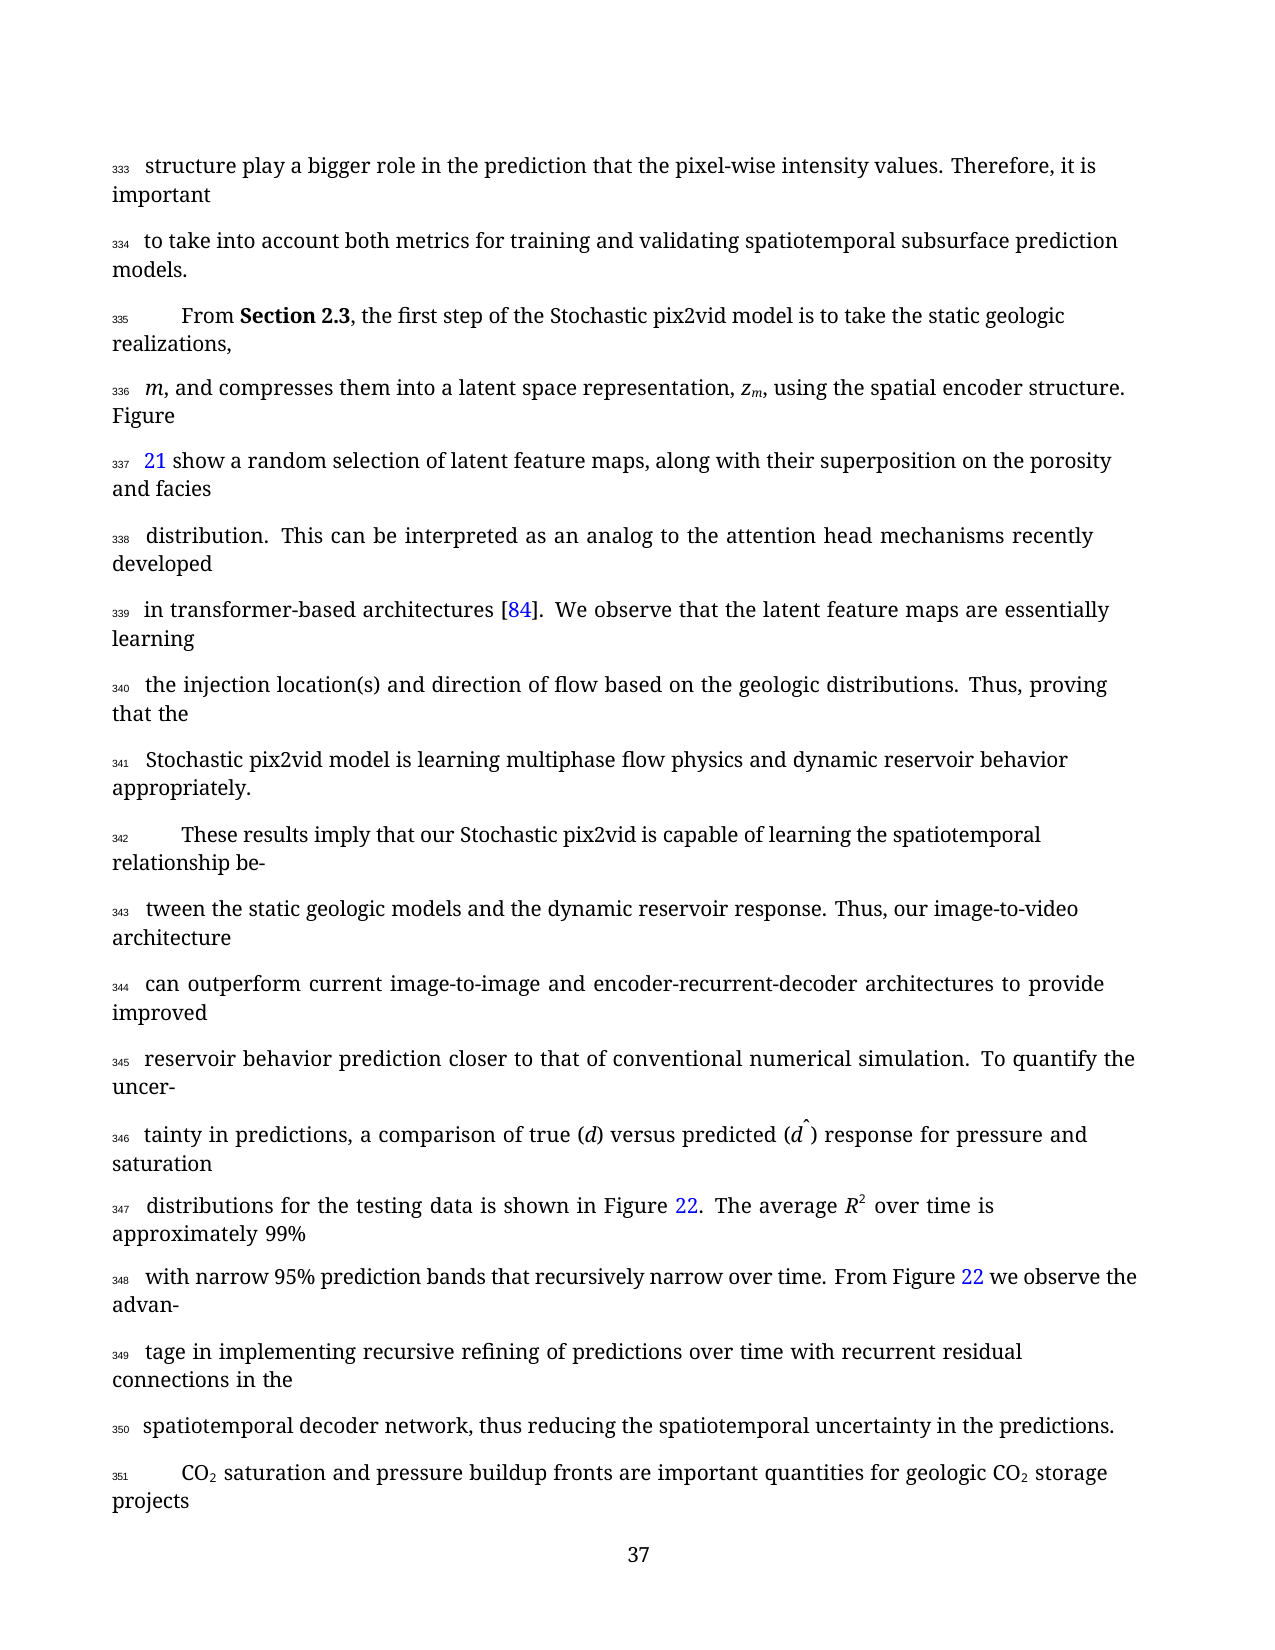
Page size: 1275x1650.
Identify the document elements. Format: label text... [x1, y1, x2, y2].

text 344 can outperform current image-to-image and encoder-recurrent-decoder architectures to provide improved [112, 969, 1142, 1026]
text 338 distribution. This can be interpreted as an analog to the attention head mechanisms recently developed [112, 521, 1142, 578]
text 347 distributions for the testing data is shown in Figure 22. The average R2 over time is approximately 99% [112, 1191, 1142, 1248]
text 345 reservoir behavior prediction closer to that of conventional numerical simulation. To quantify the uncer- [112, 1044, 1142, 1101]
text 348 with narrow 95% prediction bands that recursively narrow over time. From Figure 22 we observe the advan- [112, 1262, 1142, 1319]
text 343 tween the static geologic models and the dynamic reservoir response. Thus, our image-to-video architecture [112, 894, 1142, 951]
text 339 in transformer-based architectures [84]. We observe that the latent feature maps are essentially learning [112, 596, 1142, 652]
text 341 Stochastic pix2vid model is learning multiphase flow physics and dynamic reservoir behavior appropriately. [112, 745, 1142, 802]
text 336 m, and compresses them into a latent space representation, zm, using the spatial encoder structure. Figure [112, 373, 1142, 430]
text 340 the injection location(s) and direction of flow based on the geologic distributions. Thus, proving that the [112, 670, 1142, 727]
text 349 tage in implementing recursive refining of predictions over time with recurrent residual connections in the [112, 1337, 1142, 1394]
text 350 spatiotemporal decoder network, thus reducing the spatiotemporal uncertainty in the predictions. [112, 1412, 1142, 1440]
text 334 to take into account both metrics for training and validating spatiotemporal subsurface prediction models. [112, 226, 1142, 283]
text 335 From Section 2.3, the first step of the Stochastic pix2vid model is to take the static geologic realizations, [112, 301, 1142, 358]
text 342 These results imply that our Stochastic pix2vid is capable of learning the spatiotemporal relationship be- [112, 820, 1142, 877]
text 333 structure play a bigger role in the prediction that the pixel-wise intensity values. Therefore, it is important [112, 152, 1142, 208]
text 351 CO2 saturation and pressure buildup fronts are important quantities for geologic CO2 storage projects [112, 1458, 1142, 1515]
text 337 21 show a random selection of latent feature maps, along with their superposition on the porosity and facies [112, 446, 1142, 503]
text 346 tainty in predictions, a comparison of true (d) versus predicted (dˆ) response for pressure and saturation [112, 1113, 1142, 1177]
